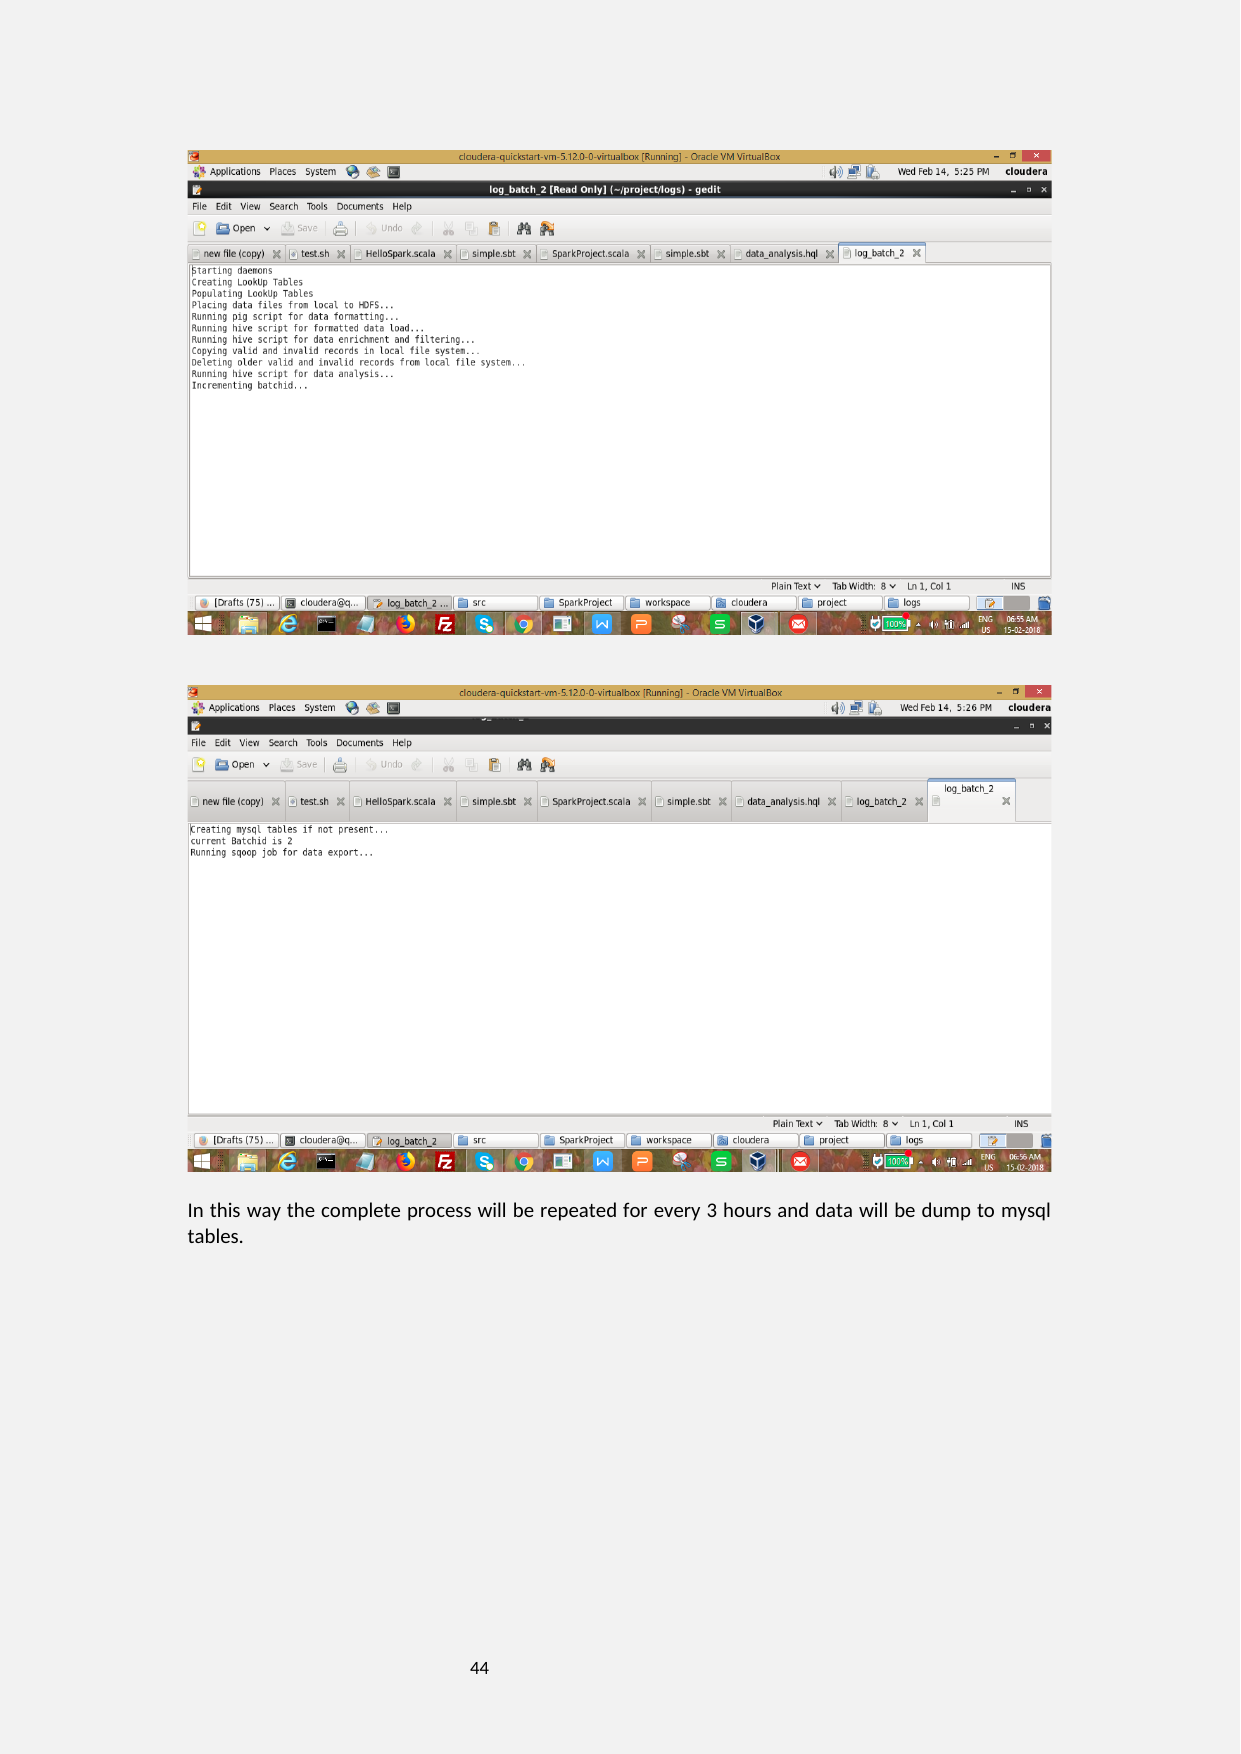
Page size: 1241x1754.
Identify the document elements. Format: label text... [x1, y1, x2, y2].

picture [187, 150, 1052, 635]
text In this way the complete process will be repeated for every 3 hours and data will be dump to mysql tables. [187, 1197, 1053, 1248]
picture [187, 685, 1052, 1172]
